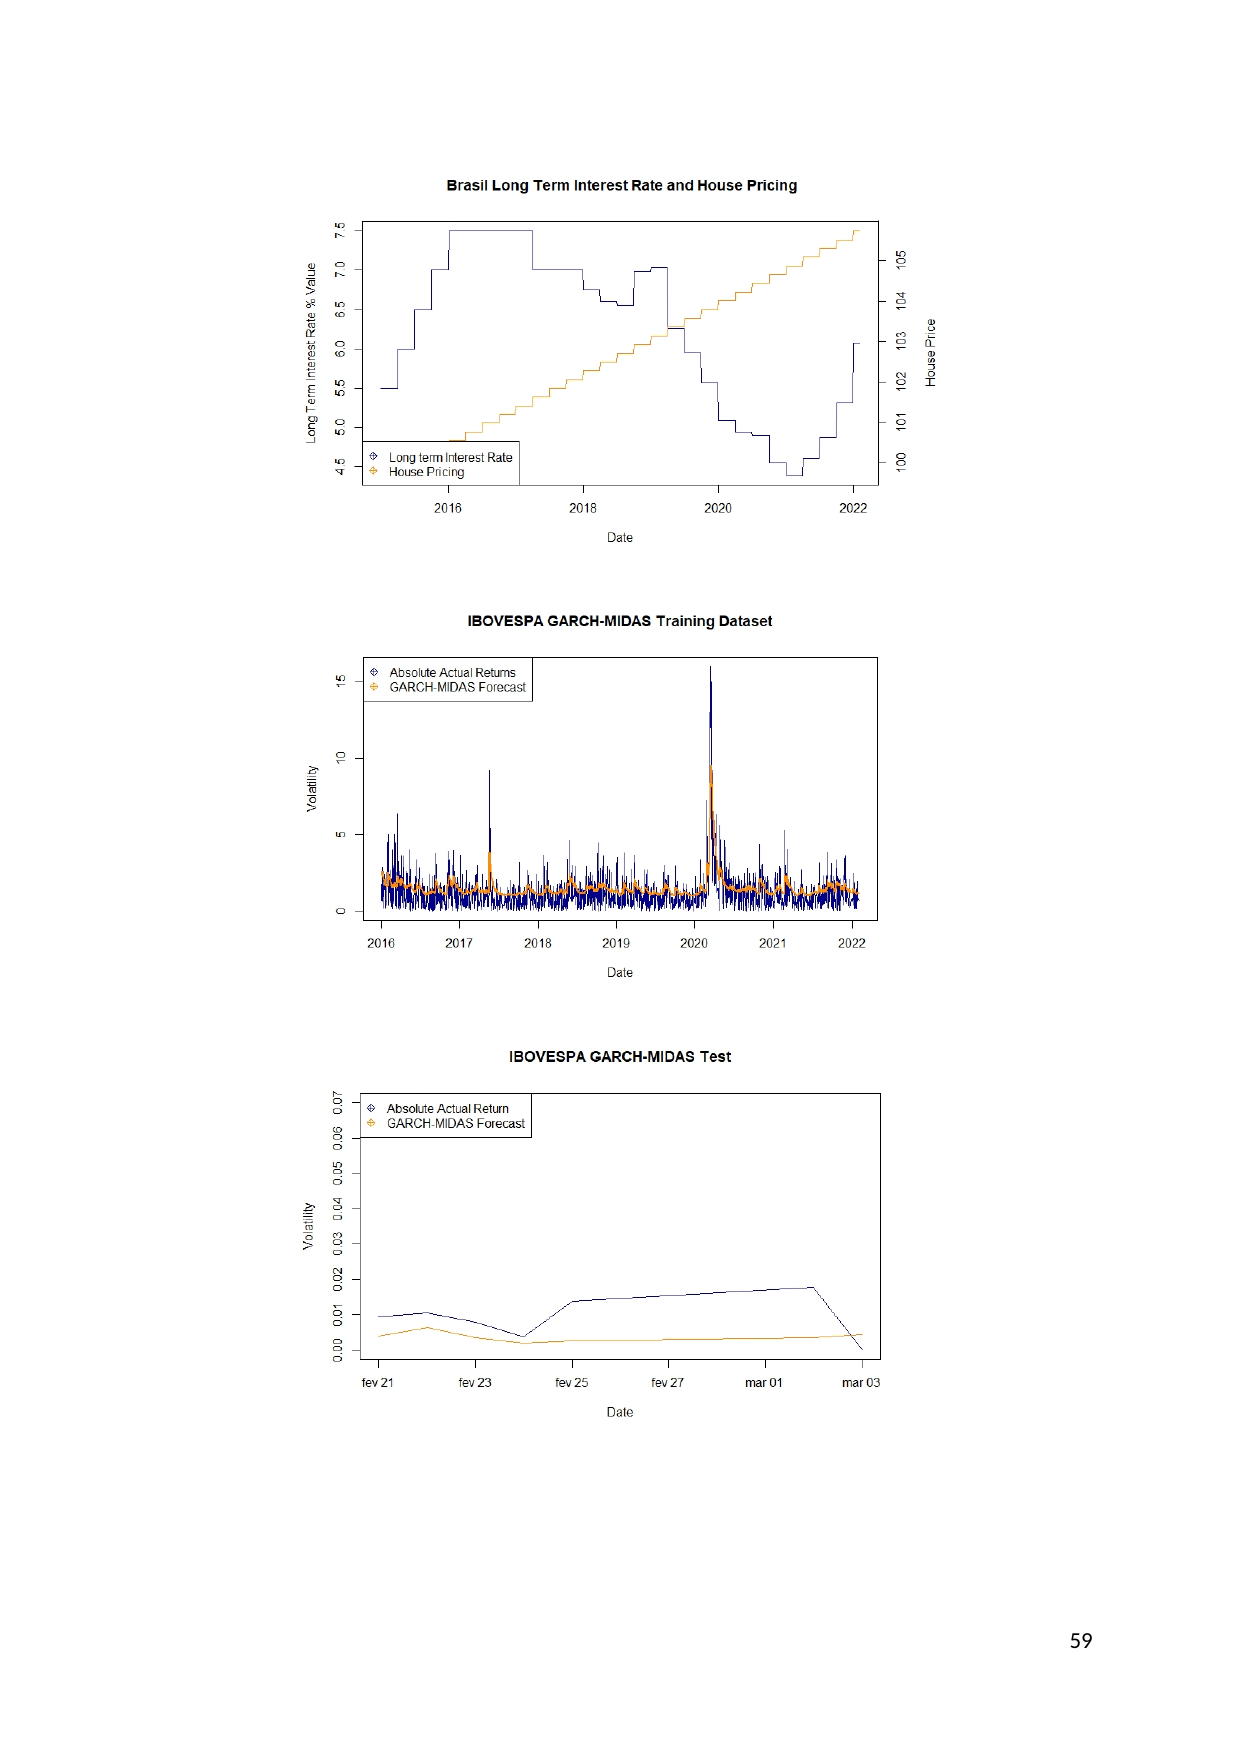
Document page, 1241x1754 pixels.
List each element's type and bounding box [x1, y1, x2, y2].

picture [288, 147, 952, 559]
picture [289, 583, 951, 994]
picture [285, 1018, 955, 1434]
